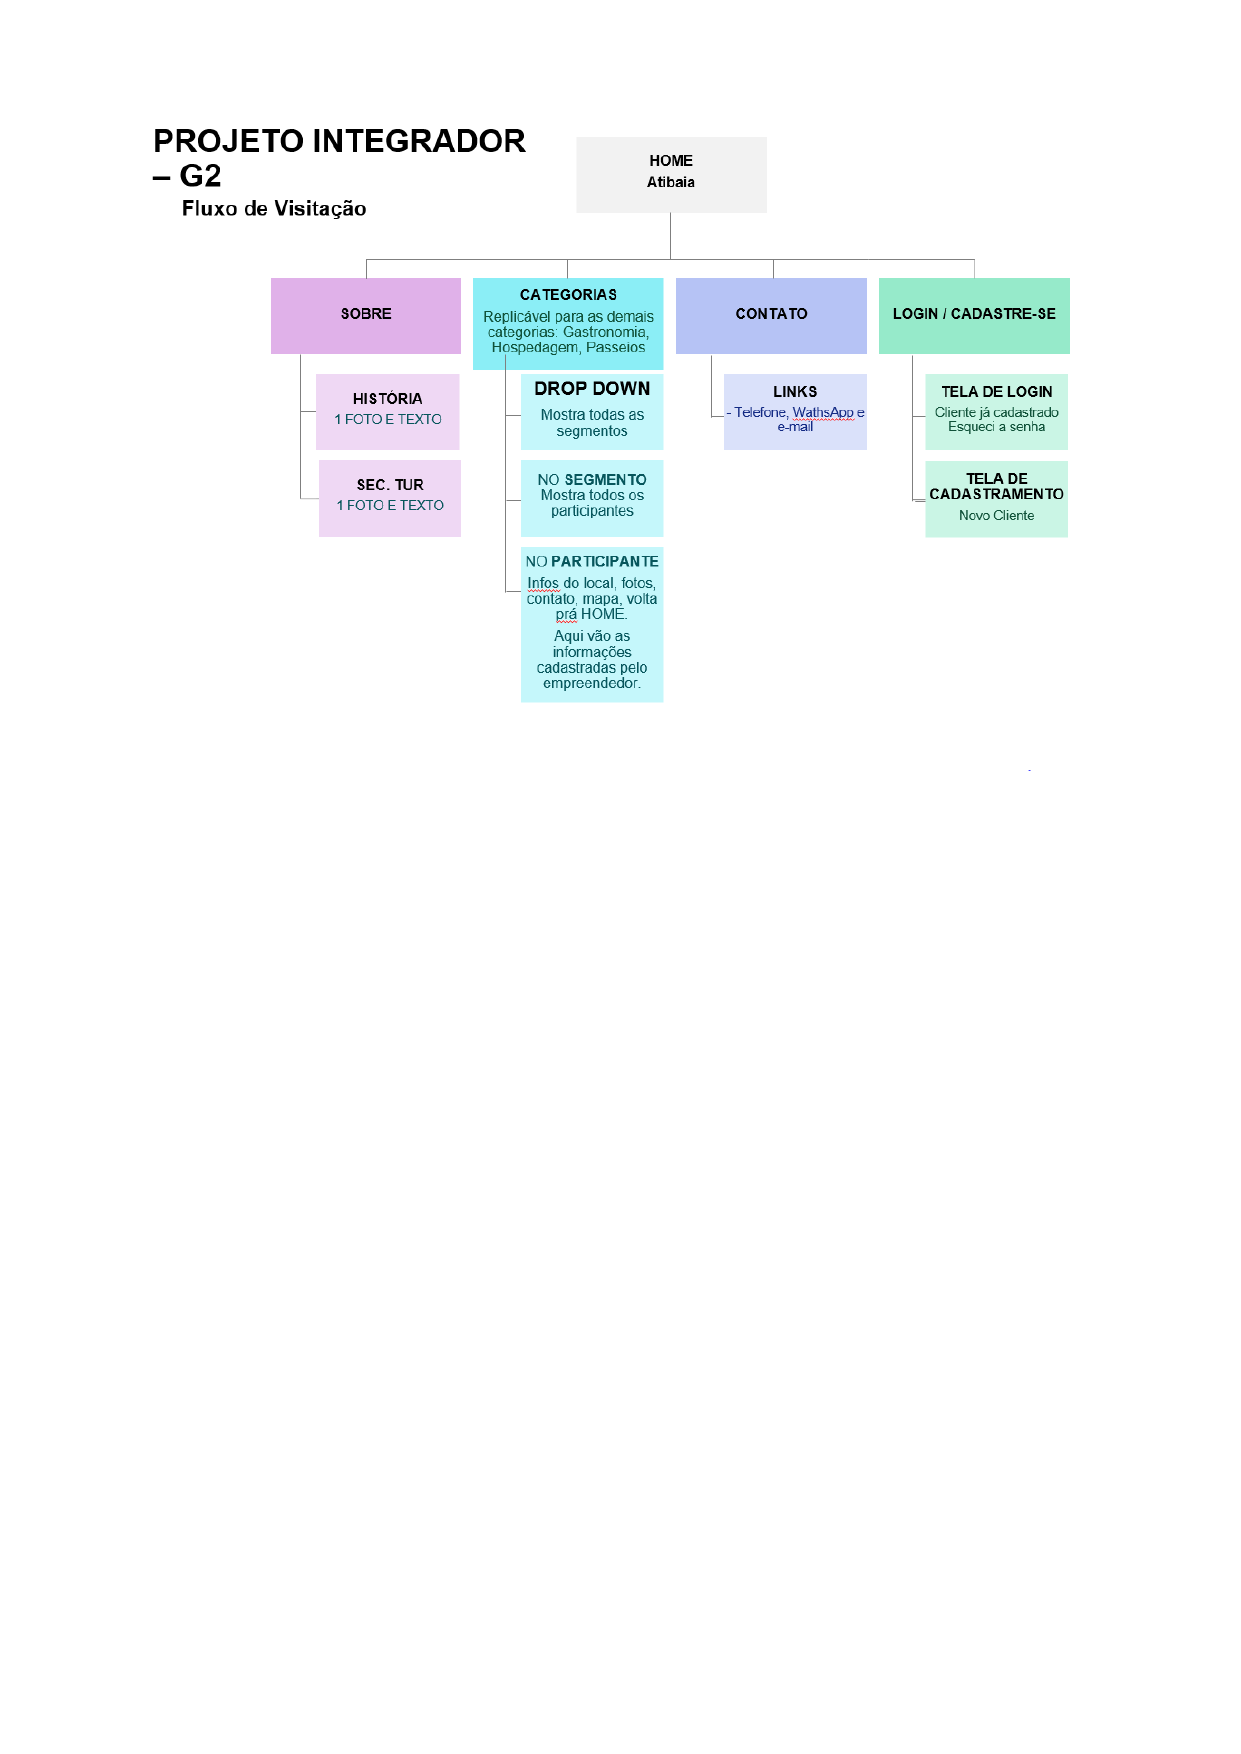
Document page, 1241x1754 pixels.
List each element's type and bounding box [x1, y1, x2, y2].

picture [130, 118, 1110, 771]
